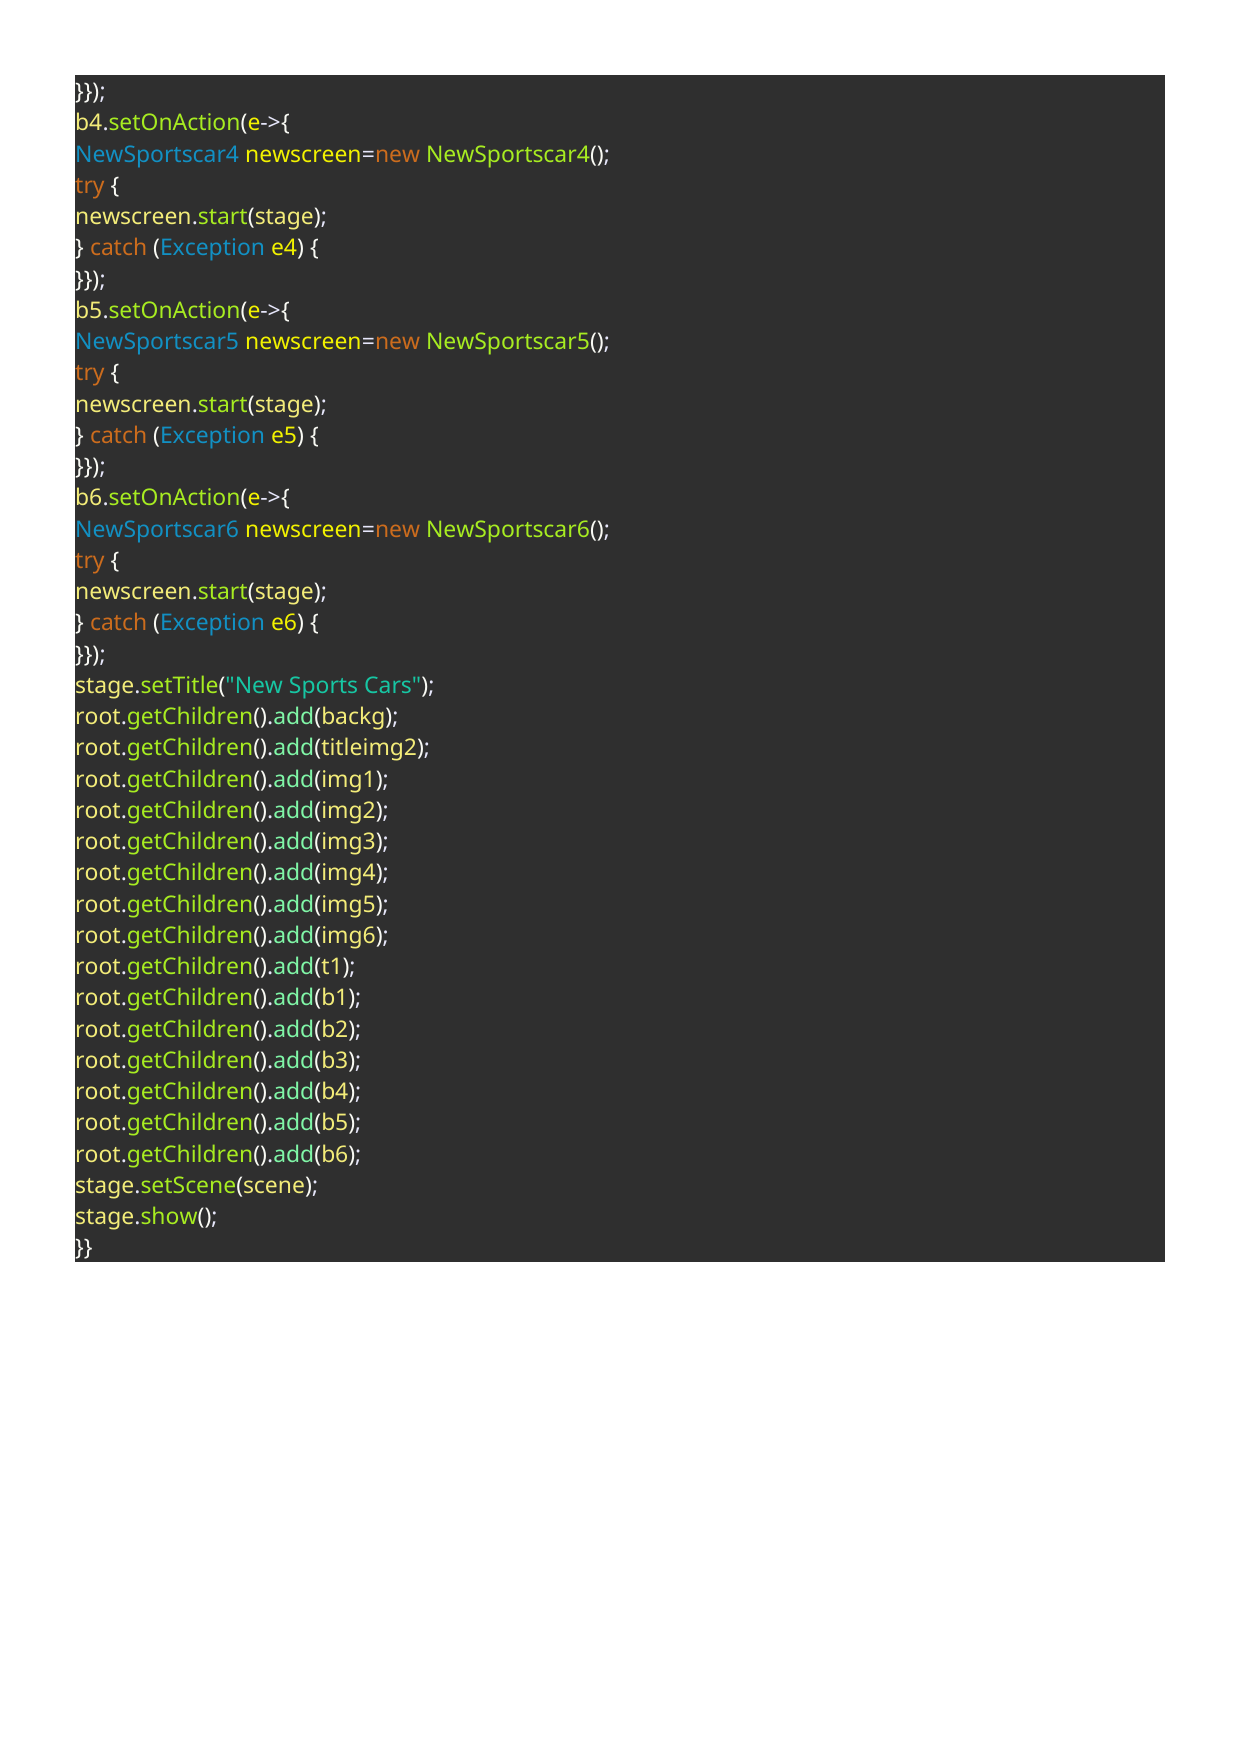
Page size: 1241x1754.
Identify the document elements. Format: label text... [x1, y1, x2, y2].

text root.getChildren().add(b1); [75, 981, 1165, 1012]
text } catch (Exception e5) { [75, 419, 1165, 450]
text root.getChildren().add(titleimg2); [75, 731, 1165, 762]
text newscreen.start(stage); [75, 200, 1165, 231]
text root.getChildren().add(b5); [75, 1106, 1165, 1137]
text try { [75, 356, 1165, 387]
text NewSportscar4 newscreen=new NewSportscar4(); [75, 137, 1165, 169]
text root.getChildren().add(b6); [75, 1137, 1165, 1169]
text b6.setOnAction(e->{ [75, 481, 1165, 512]
text b5.setOnAction(e->{ [75, 294, 1165, 325]
text NewSportscar5 newscreen=new NewSportscar5(); [75, 325, 1165, 356]
text }}); [75, 450, 1165, 481]
text root.getChildren().add(img5); [75, 887, 1165, 919]
text root.getChildren().add(img1); [75, 762, 1165, 794]
text } catch (Exception e4) { [75, 231, 1165, 262]
text stage.setScene(scene); [75, 1169, 1165, 1200]
text try { [75, 169, 1165, 200]
text root.getChildren().add(img2); [75, 794, 1165, 825]
text newscreen.start(stage); [75, 387, 1165, 419]
text root.getChildren().add(b3); [75, 1044, 1165, 1075]
text } catch (Exception e6) { [75, 606, 1165, 637]
text root.getChildren().add(b4); [75, 1075, 1165, 1106]
text root.getChildren().add(img6); [75, 919, 1165, 950]
text }}); [75, 637, 1165, 669]
text b4.setOnAction(e->{ [75, 106, 1165, 137]
text }} [75, 1231, 1165, 1262]
text root.getChildren().add(img3); [75, 825, 1165, 856]
text root.getChildren().add(t1); [75, 950, 1165, 981]
text }}); [75, 262, 1165, 294]
text root.getChildren().add(b2); [75, 1012, 1165, 1044]
text try { [75, 544, 1165, 575]
text newscreen.start(stage); [75, 575, 1165, 606]
text NewSportscar6 newscreen=new NewSportscar6(); [75, 512, 1165, 544]
text root.getChildren().add(img4); [75, 856, 1165, 887]
text stage.setTitle("New Sports Cars"); [75, 669, 1165, 700]
text stage.show(); [75, 1200, 1165, 1231]
text }}); [75, 75, 1165, 106]
text root.getChildren().add(backg); [75, 700, 1165, 731]
